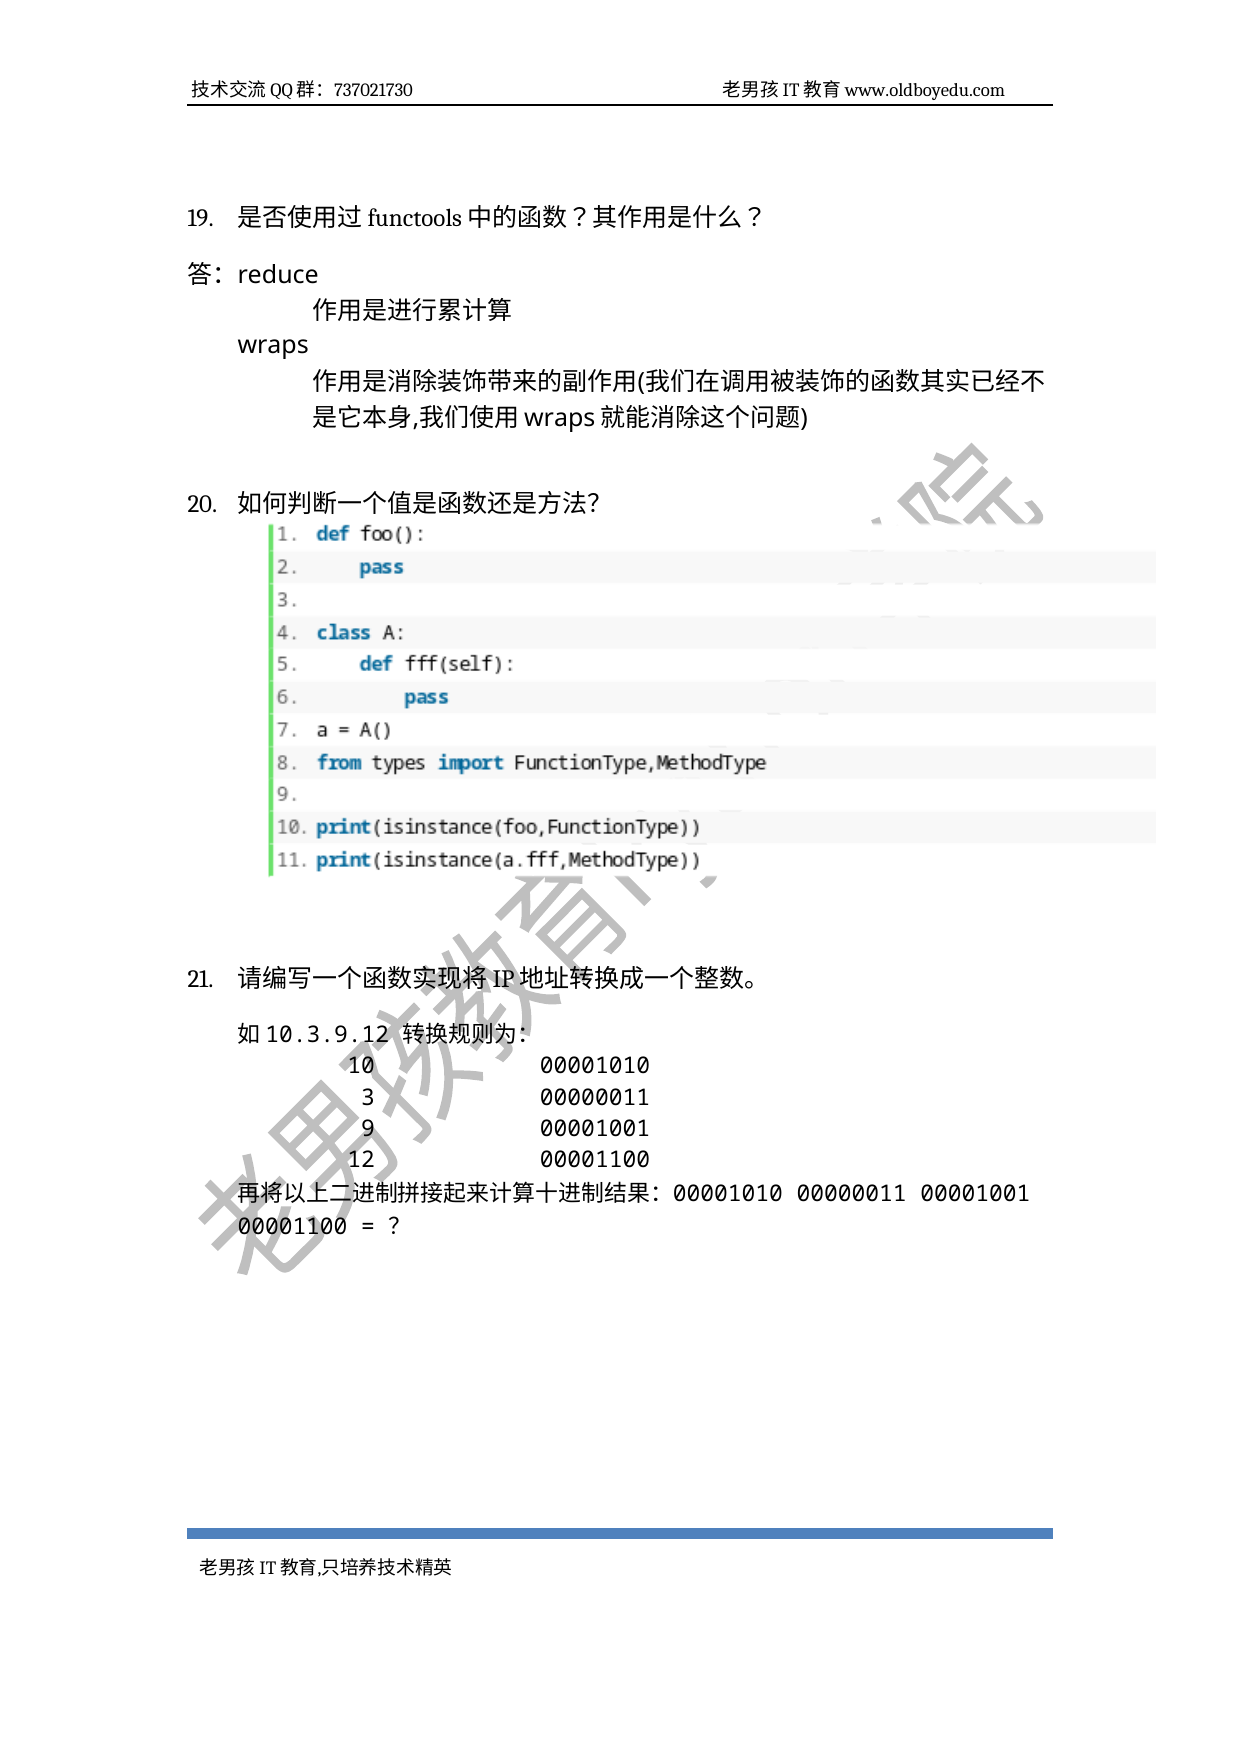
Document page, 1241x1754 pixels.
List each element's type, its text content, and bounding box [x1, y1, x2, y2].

text wraps [187, 327, 1053, 361]
text 作用是消除装饰带来的副作用(我们在调用被装饰的函数其实已经不是它本身,我们使用wraps就能消除这个问题) [312, 361, 1053, 433]
list 如何判断一个值是函数还是方法？ [187, 483, 1053, 938]
list 是否使用过functools中的函数？其作用是什么？ [187, 199, 1053, 234]
text 作用是进行累计算 [187, 291, 1053, 327]
text 答：reduce [187, 254, 1053, 291]
list 请编写一个函数实现将IP地址转换成一个整数。 [187, 959, 1053, 995]
list 如 10.3.9.12 转换规则为： 10 00001010 3 00000011 9 00001001 12 00001100 再将以上二进制拼接起来计算十进制结果：00001010 00000011 00001001 00001100 = ？ [187, 1016, 1053, 1241]
